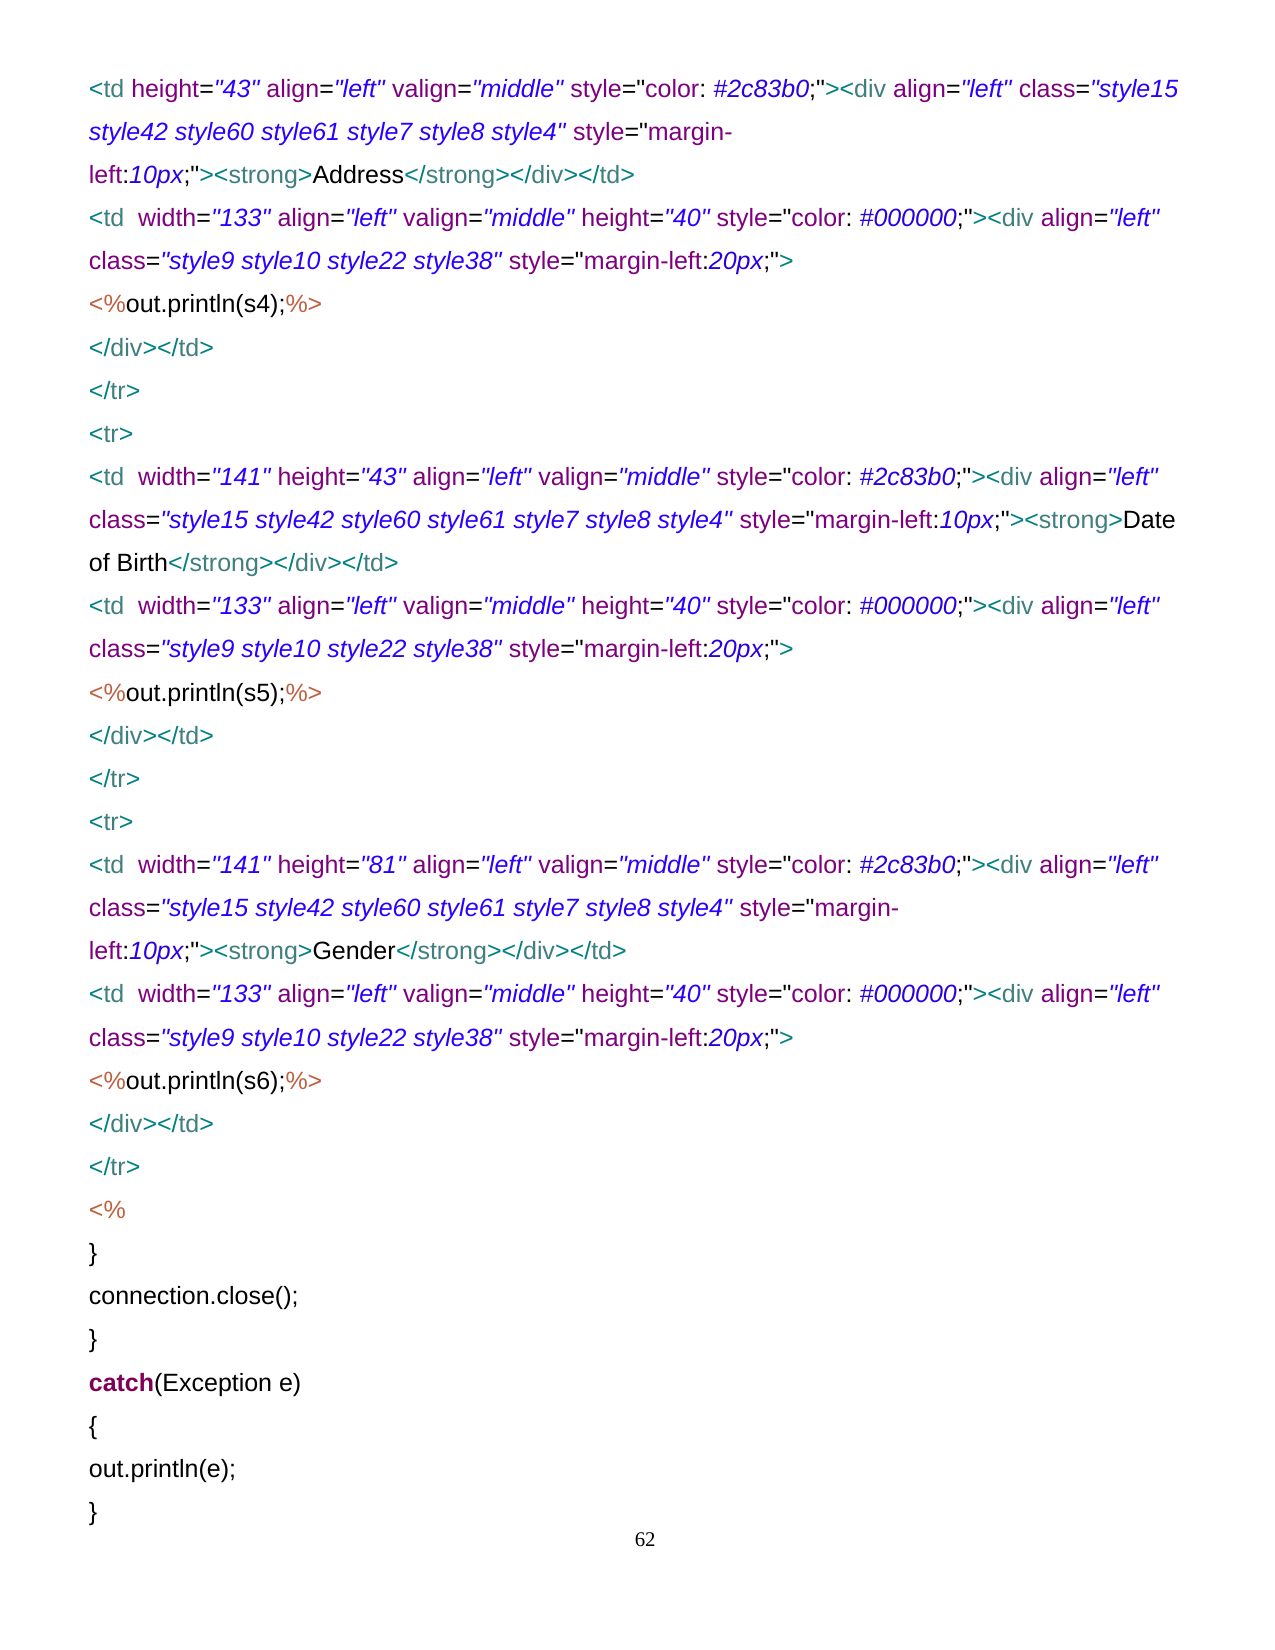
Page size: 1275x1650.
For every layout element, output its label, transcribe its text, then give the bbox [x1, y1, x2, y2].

text <tr> [89, 807, 1201, 836]
text <td width="141" height="43" align="left" valign="middle" style="color: #2c83b0;"><div align="left" class="style15 style42 style60 style61 style7 style8 style4" style="margin-left:10px;"><strong>Date of Birth</strong></div></td> [89, 462, 1201, 577]
text out.println(e); [89, 1454, 1201, 1483]
text <% [89, 1195, 1201, 1224]
text </div></td> [89, 333, 1201, 361]
text <%out.println(s5);%> [89, 678, 1201, 706]
text catch(Exception e) [89, 1368, 1201, 1396]
text <td height="43" align="left" valign="middle" style="color: #2c83b0;"><div align="left" class="style15 style42 style60 style61 style7 style8 style4" style="margin-left:10px;"><strong>Address</strong></div></td> [89, 74, 1201, 189]
text } [89, 1324, 1201, 1353]
text </tr> [89, 764, 1201, 793]
text } [89, 1497, 1201, 1526]
text <td width="133" align="left" valign="middle" height="40" style="color: #000000;"><div align="left" class="style9 style10 style22 style38" style="margin-left:20px;"> [89, 203, 1201, 275]
text connection.close(); [89, 1281, 1201, 1310]
text </tr> [89, 1152, 1201, 1181]
text <%out.println(s6);%> [89, 1066, 1201, 1094]
text <td width="133" align="left" valign="middle" height="40" style="color: #000000;"><div align="left" class="style9 style10 style22 style38" style="margin-left:20px;"> [89, 979, 1201, 1051]
text <%out.println(s4);%> [89, 289, 1201, 318]
text { [89, 1411, 1201, 1439]
text </tr> [89, 376, 1201, 404]
text </div></td> [89, 721, 1201, 749]
text <td width="141" height="81" align="left" valign="middle" style="color: #2c83b0;"><div align="left" class="style15 style42 style60 style61 style7 style8 style4" style="margin-left:10px;"><strong>Gender</strong></div></td> [89, 850, 1201, 965]
text <tr> [89, 419, 1201, 448]
text <td width="133" align="left" valign="middle" height="40" style="color: #000000;"><div align="left" class="style9 style10 style22 style38" style="margin-left:20px;"> [89, 591, 1201, 663]
text } [89, 1238, 1201, 1267]
text </div></td> [89, 1109, 1201, 1138]
